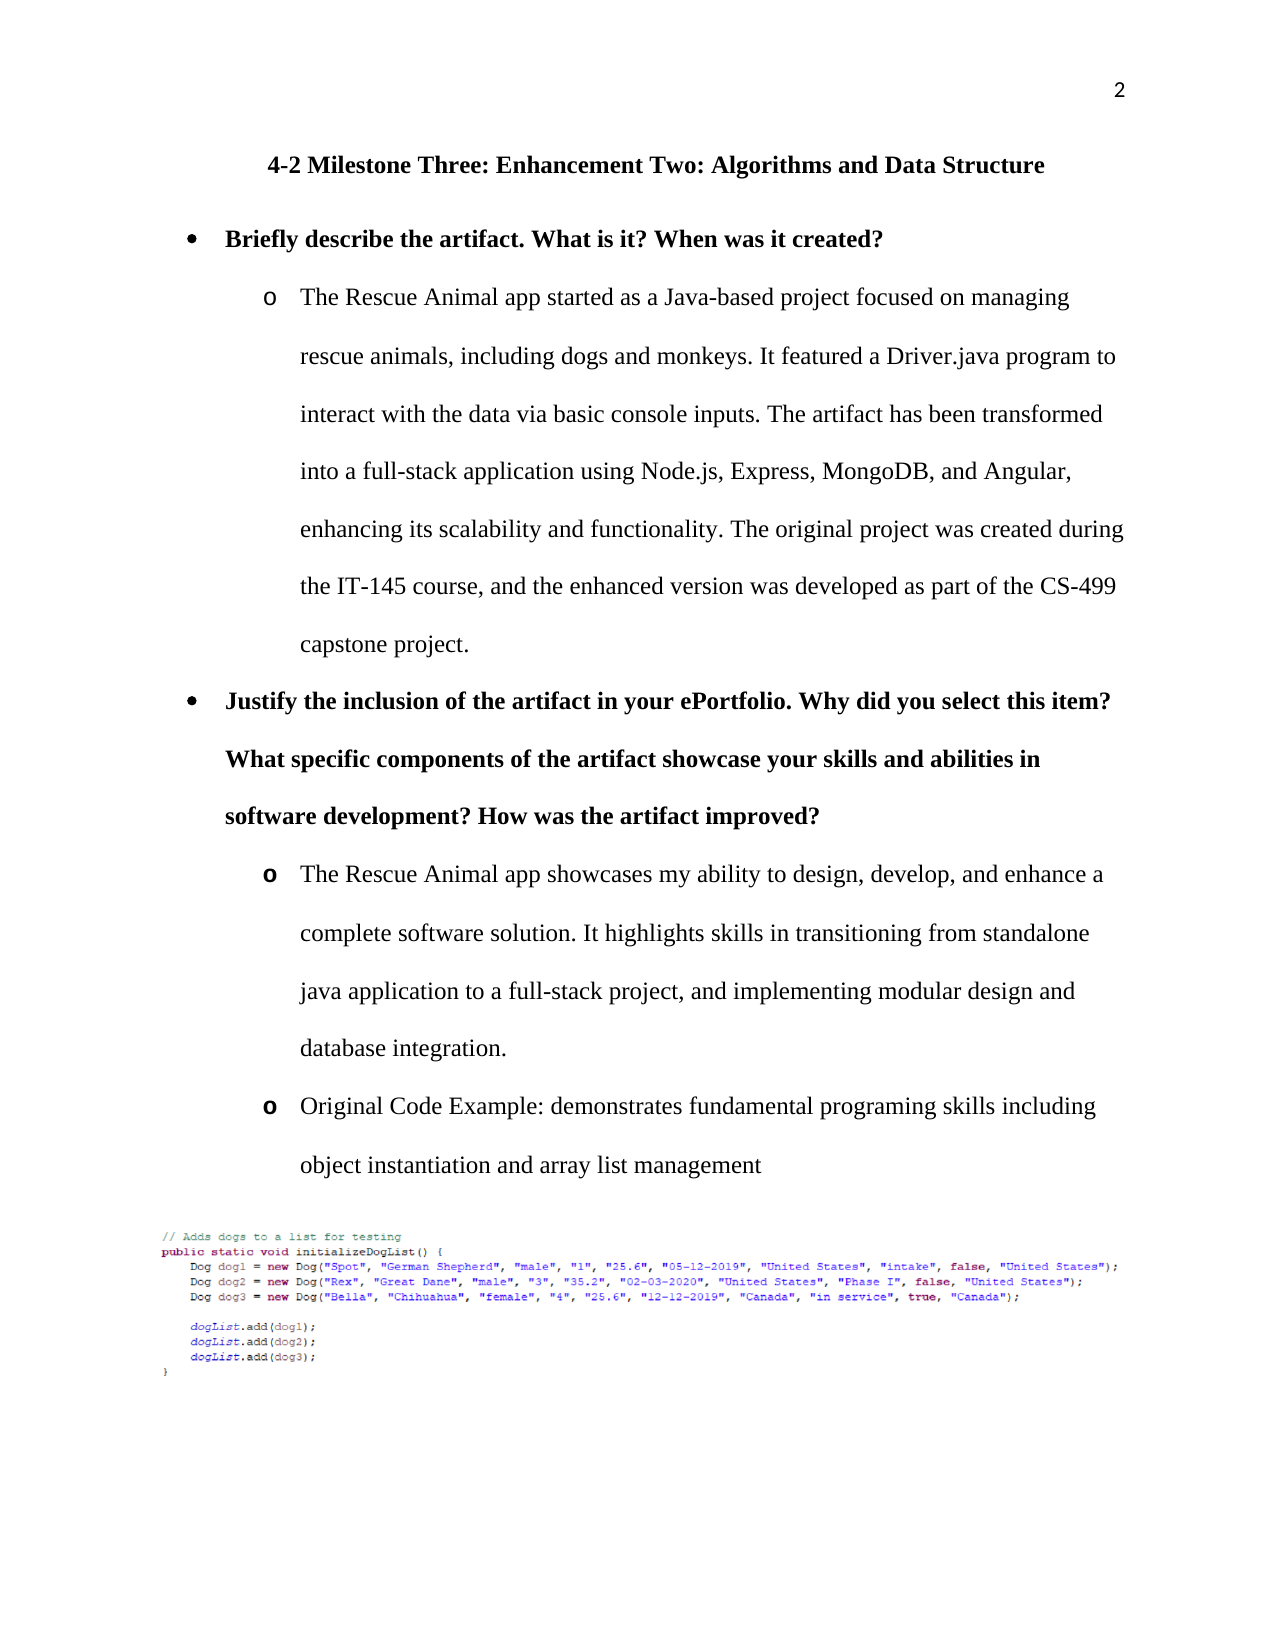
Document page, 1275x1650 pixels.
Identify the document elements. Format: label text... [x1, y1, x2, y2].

list The Rescue Animal app started as a Java-based project focused on managing rescue animals, including dogs and monkeys. It featured a Driver.java program to interact with the data via basic console inputs. The artifact has been transformed into a full-stack application using Node.js, Express, MongoDB, and Angular, enhancing its scalability and functionality. The original project was created during the IT-145 course, and the enhanced version was developed as part of the CS-499 capstone project. [262, 282, 1125, 657]
list Original Code Example: demonstrates fundamental programing skills including object instantiation and array list management [262, 1091, 1125, 1179]
text 4-2 Milestone Three: Enhancement Two: Algorithms and Data Structure [187, 150, 1125, 179]
list The Rescue Animal app showcases my ability to design, develop, and enhance a complete software solution. It highlights skills in transitioning from standalone java application to a full-stack project, and implementing modular design and database integration. [262, 859, 1125, 1062]
list Justify the inclusion of the artifact in your ePortfolio. Why did you select this item? What specific components of the artifact showcase your skills and abilities in software development? How was the artifact improved? [187, 686, 1125, 830]
picture [150, 1224, 1125, 1383]
list Briefly describe the artifact. What is it? When was it created? [187, 224, 1125, 253]
